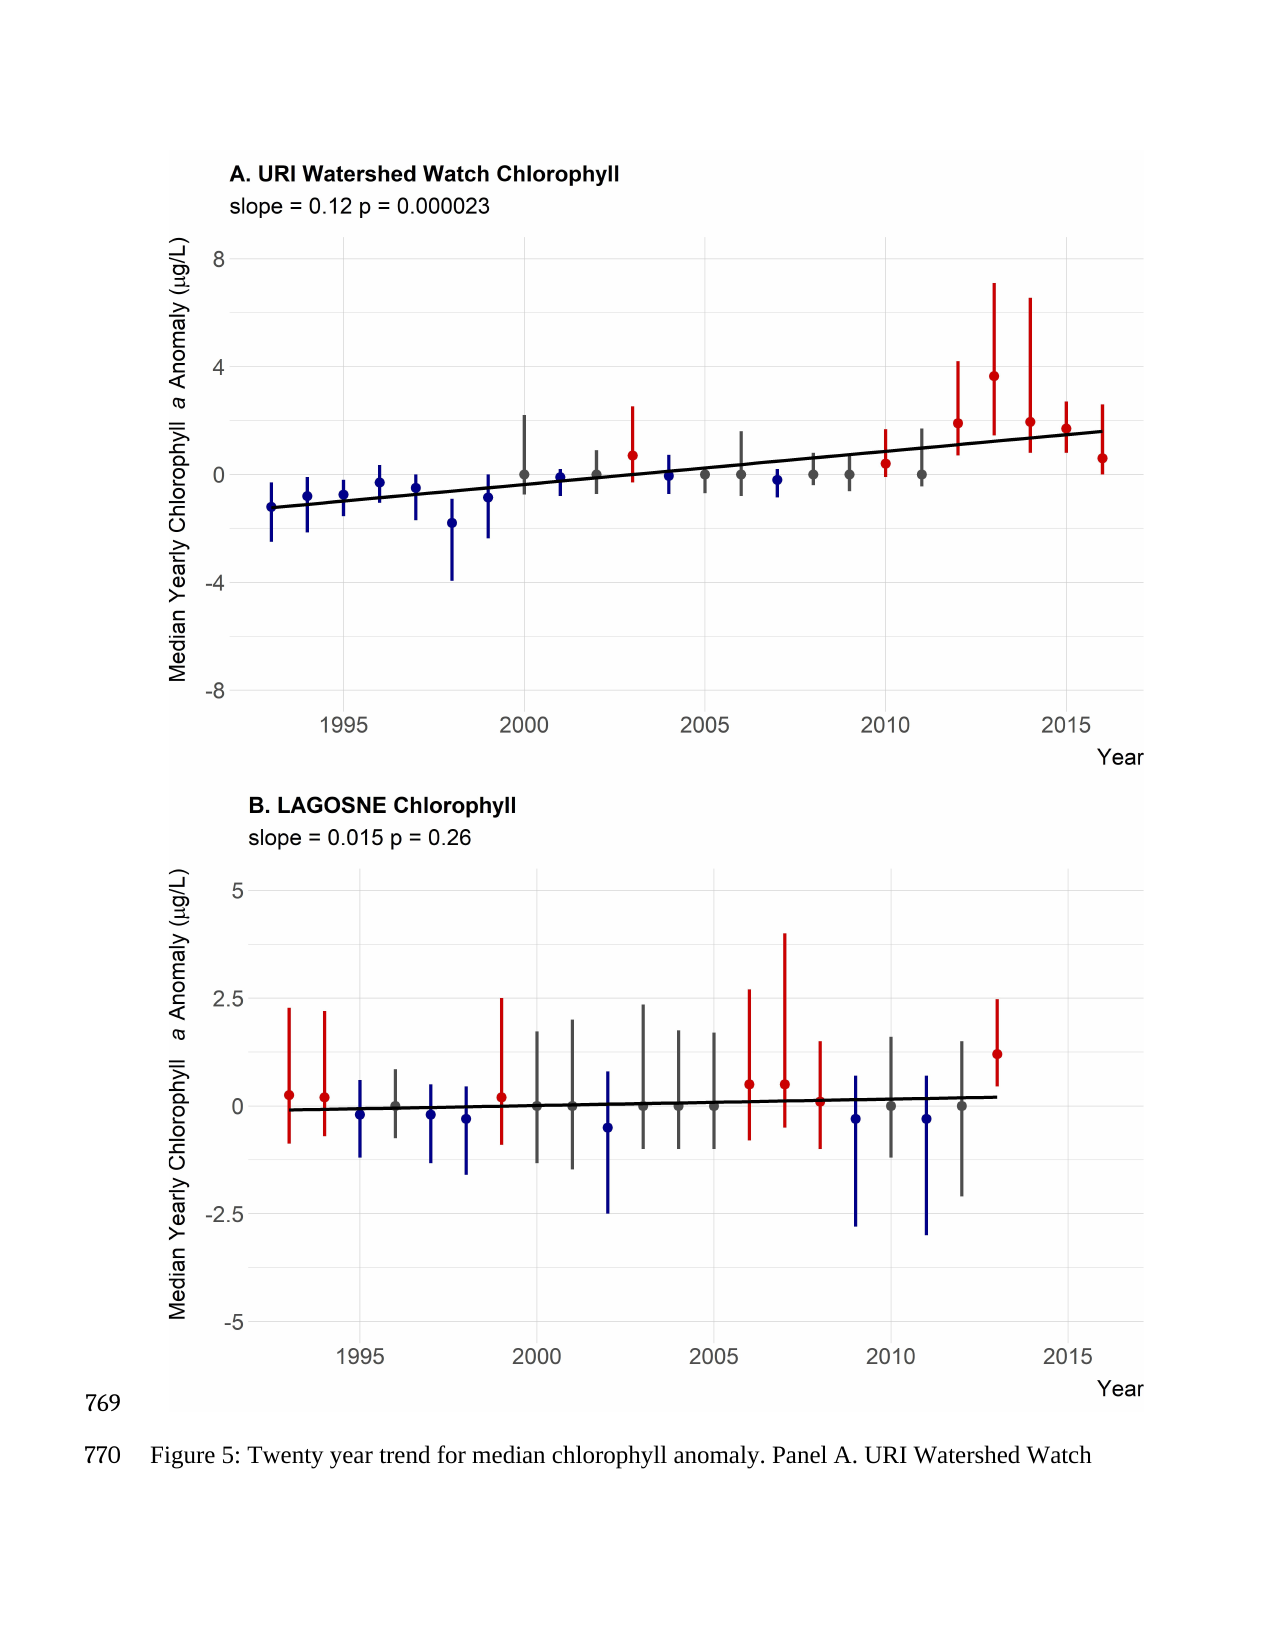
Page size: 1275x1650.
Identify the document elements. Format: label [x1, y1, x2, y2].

picture [168, 150, 1144, 1412]
text [150, 150, 1125, 1469]
